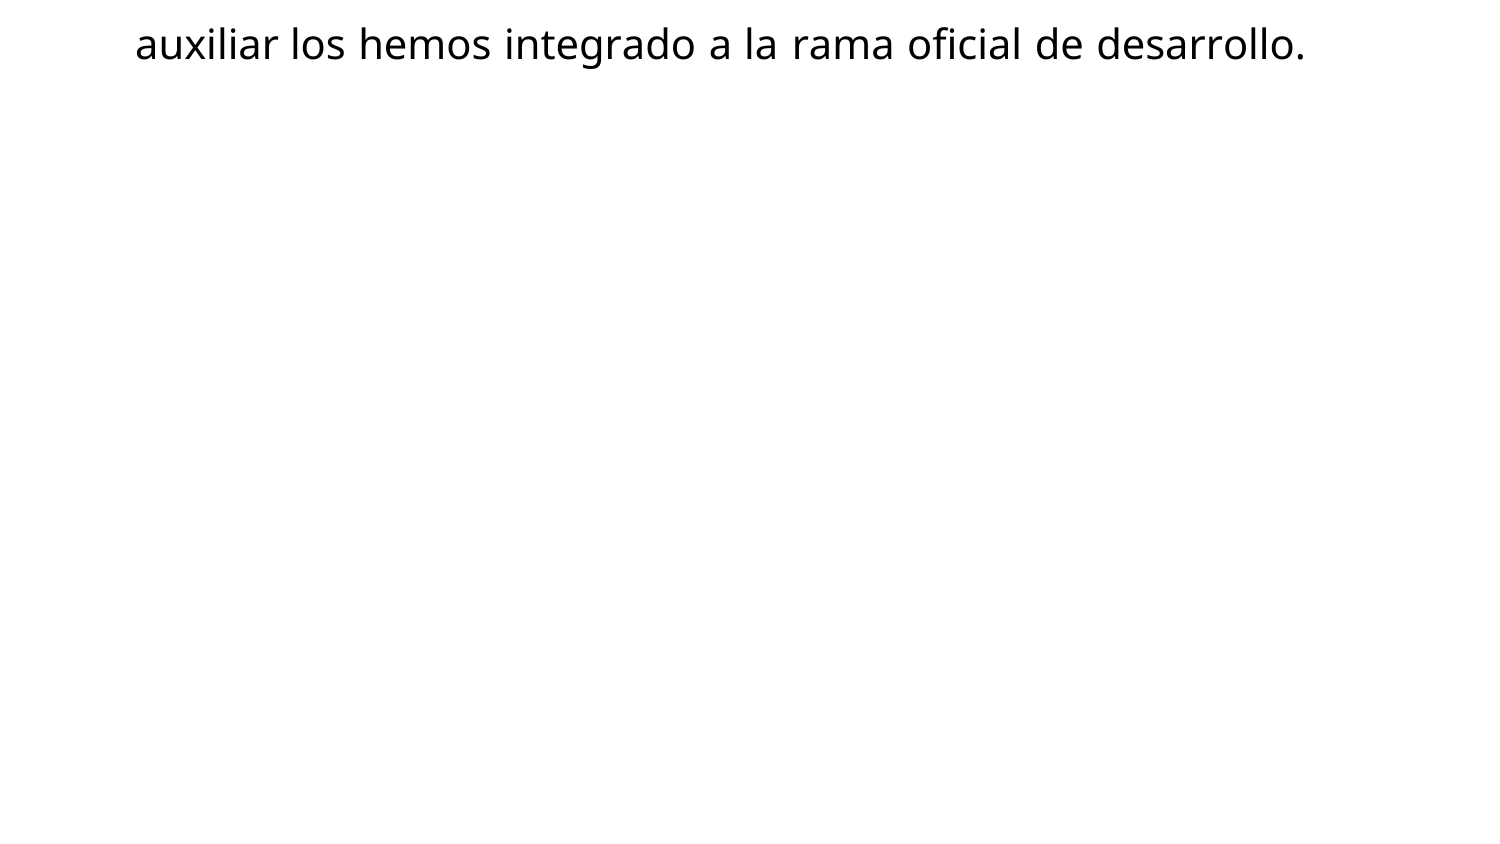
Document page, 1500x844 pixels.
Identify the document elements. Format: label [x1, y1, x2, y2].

list [93, 14, 1367, 71]
